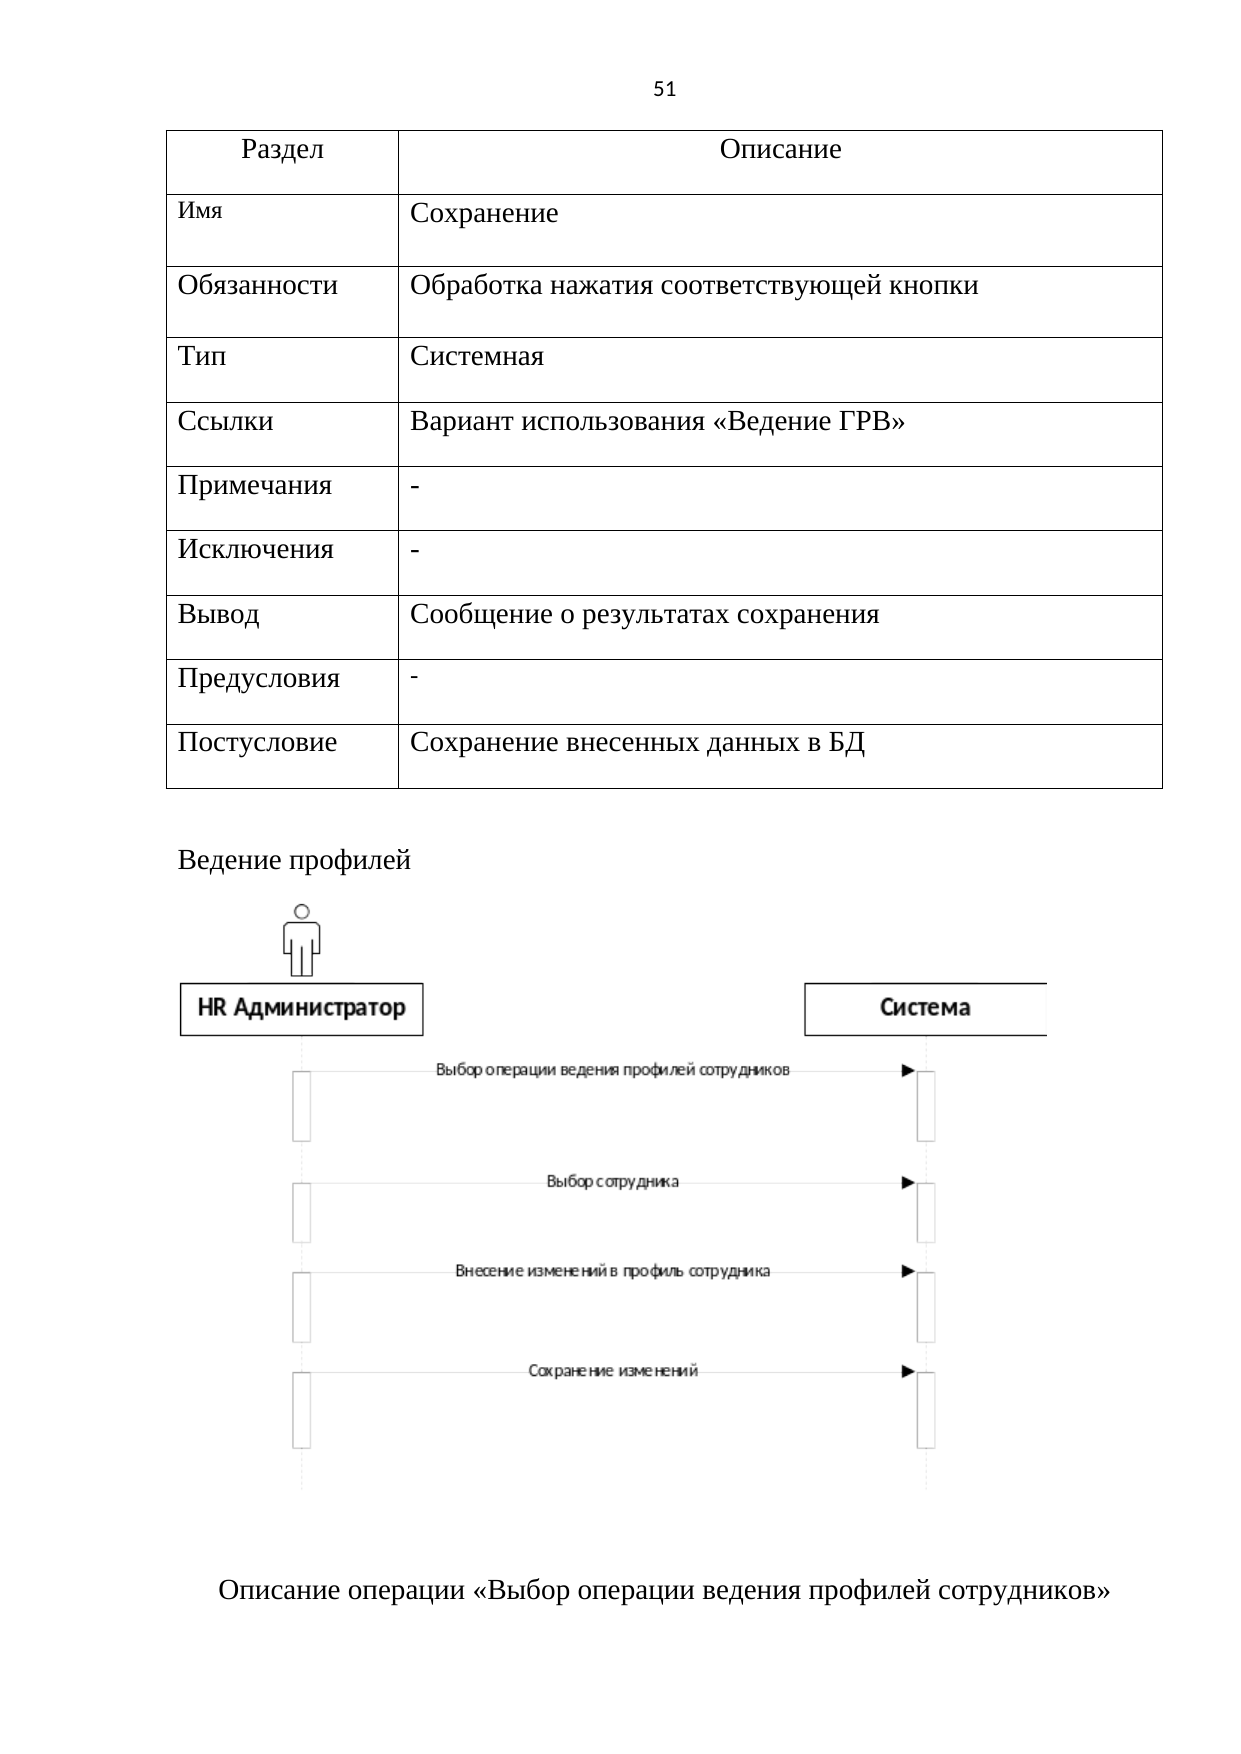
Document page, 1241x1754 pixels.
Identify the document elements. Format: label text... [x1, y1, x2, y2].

table_cell Обработка нажатия соответствующей кнопки [399, 267, 1162, 337]
table_cell Имя [167, 195, 398, 266]
table_cell Системная [399, 338, 1162, 402]
table_header Описание [399, 131, 1162, 194]
table_cell - [399, 531, 1162, 595]
table_cell Сохранение внесенных данных в БД [399, 725, 1162, 788]
table_header Раздел [167, 131, 398, 194]
table_cell Вывод [167, 596, 398, 659]
table_cell Постусловие [167, 725, 398, 788]
table_cell - [399, 467, 1162, 530]
table_cell Примечания [167, 467, 398, 530]
table_cell Обязанности [167, 267, 398, 337]
table_cell Сохранение [399, 195, 1162, 266]
table_cell Тип [167, 338, 398, 402]
table_cell Предусловия [167, 660, 398, 723]
table_cell Сообщение о результатах сохранения [399, 596, 1162, 659]
text Ведение профилей [177, 842, 1152, 876]
table_cell Исключения [167, 531, 398, 595]
text Описание операции «Выбор операции ведения профилей сотрудников» [177, 1572, 1152, 1606]
table_cell Вариант использования «Ведение ГРВ» [399, 403, 1162, 466]
table_cell - [399, 660, 1162, 723]
table_cell Ссылки [167, 403, 398, 466]
